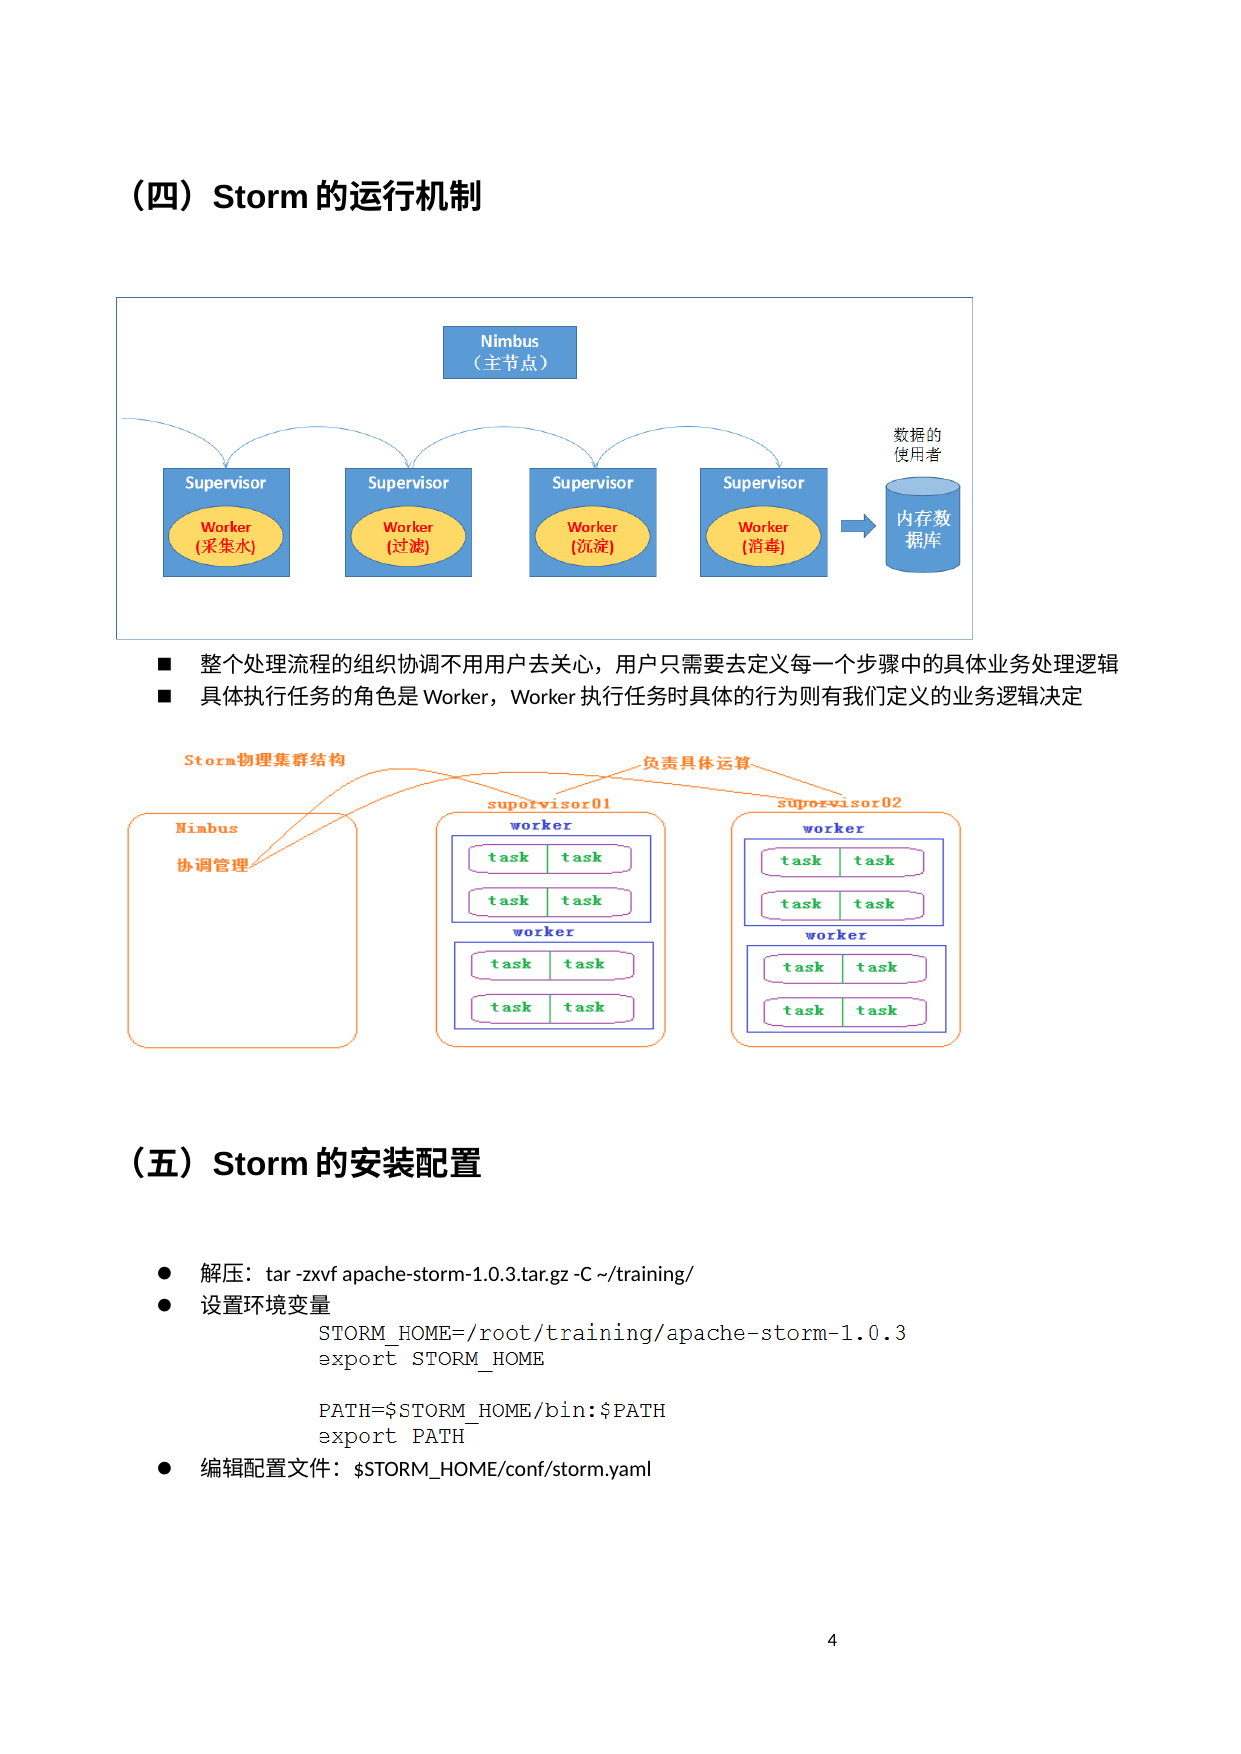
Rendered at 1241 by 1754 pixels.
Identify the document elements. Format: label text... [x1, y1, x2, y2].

picture [112, 743, 978, 1065]
list 解压：tar -zxvf apache-storm-1.0.3.tar.gz -C ~/training/ [156, 1255, 1128, 1288]
list 设置环境变量 [156, 1288, 1128, 1320]
picture [112, 288, 978, 645]
list 整个处理流程的组织协调不用用户去关心，用户只需要去定义每一个步骤中的具体业务处理逻辑 [156, 646, 1128, 679]
subtitle （五）Storm的安装配置 [112, 1128, 1128, 1193]
list 编辑配置文件：$STORM_HOME/conf/storm.yaml [156, 1450, 1128, 1483]
picture [319, 1320, 921, 1449]
list 具体执行任务的角色是Worker，Worker执行任务时具体的行为则有我们定义的业务逻辑决定 [156, 679, 1128, 711]
subtitle （四）Storm的运行机制 [112, 162, 1128, 227]
